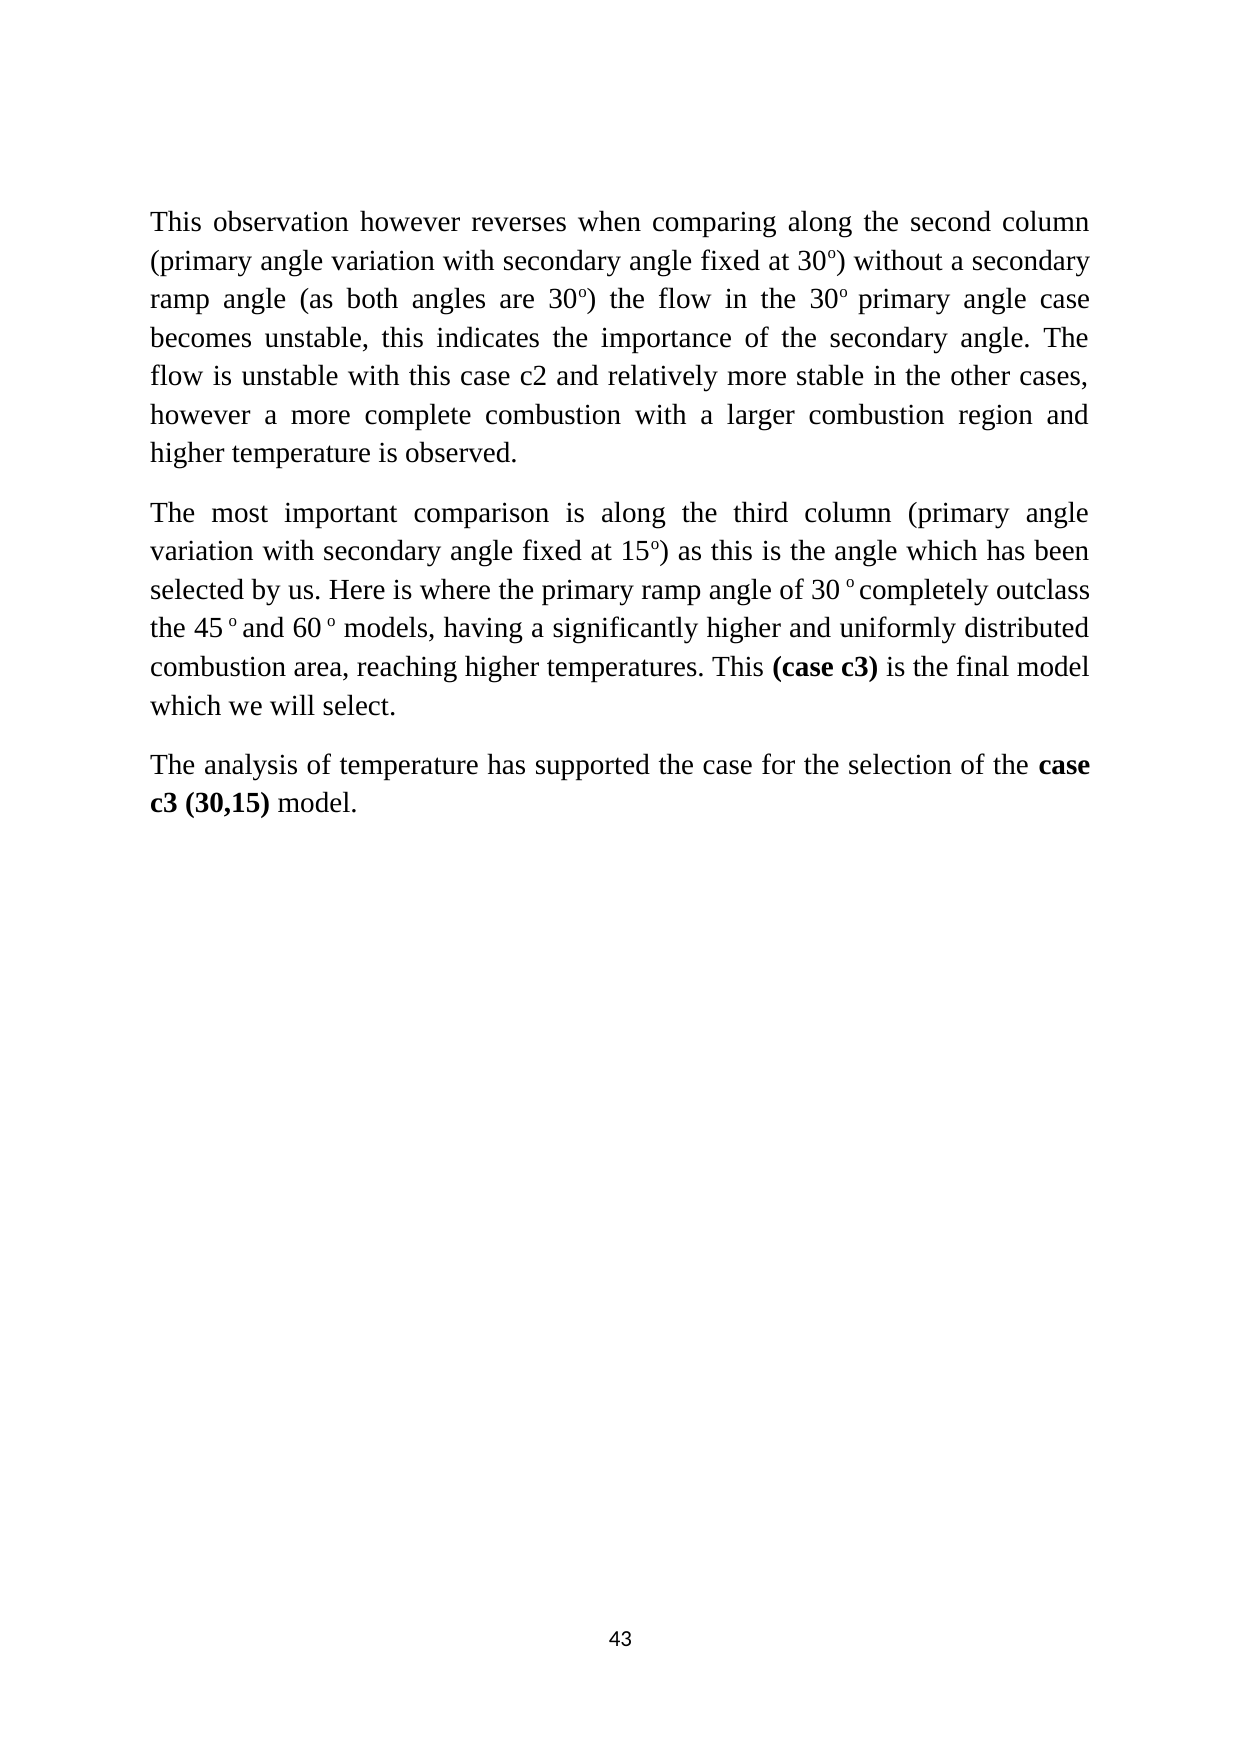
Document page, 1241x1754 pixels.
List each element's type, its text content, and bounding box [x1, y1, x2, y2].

text This observation however reverses when comparing along the second column (primary angle variation with secondary angle fixed at 30o) without a secondary ramp angle (as both angles are 30o) the flow in the 30o primary angle case becomes unstable, this indicates the importance of the secondary angle. The flow is unstable with this case c2 and relatively more stable in the other cases, however a more complete combustion with a larger combustion region and higher temperature is observed. [150, 204, 1090, 469]
text The analysis of temperature has supported the case for the selection of the case c3 (30,15) model. [150, 747, 1090, 819]
text The most important comparison is along the third column (primary angle variation with secondary angle fixed at 15o) as this is the angle which has been selected by us. Here is where the primary ramp angle of 30 o completely outclass the 45 o and 60 o models, having a significantly higher and uniformly distributed combustion area, reaching higher temperatures. This (case c3) is the final model which we will select. [150, 495, 1090, 721]
